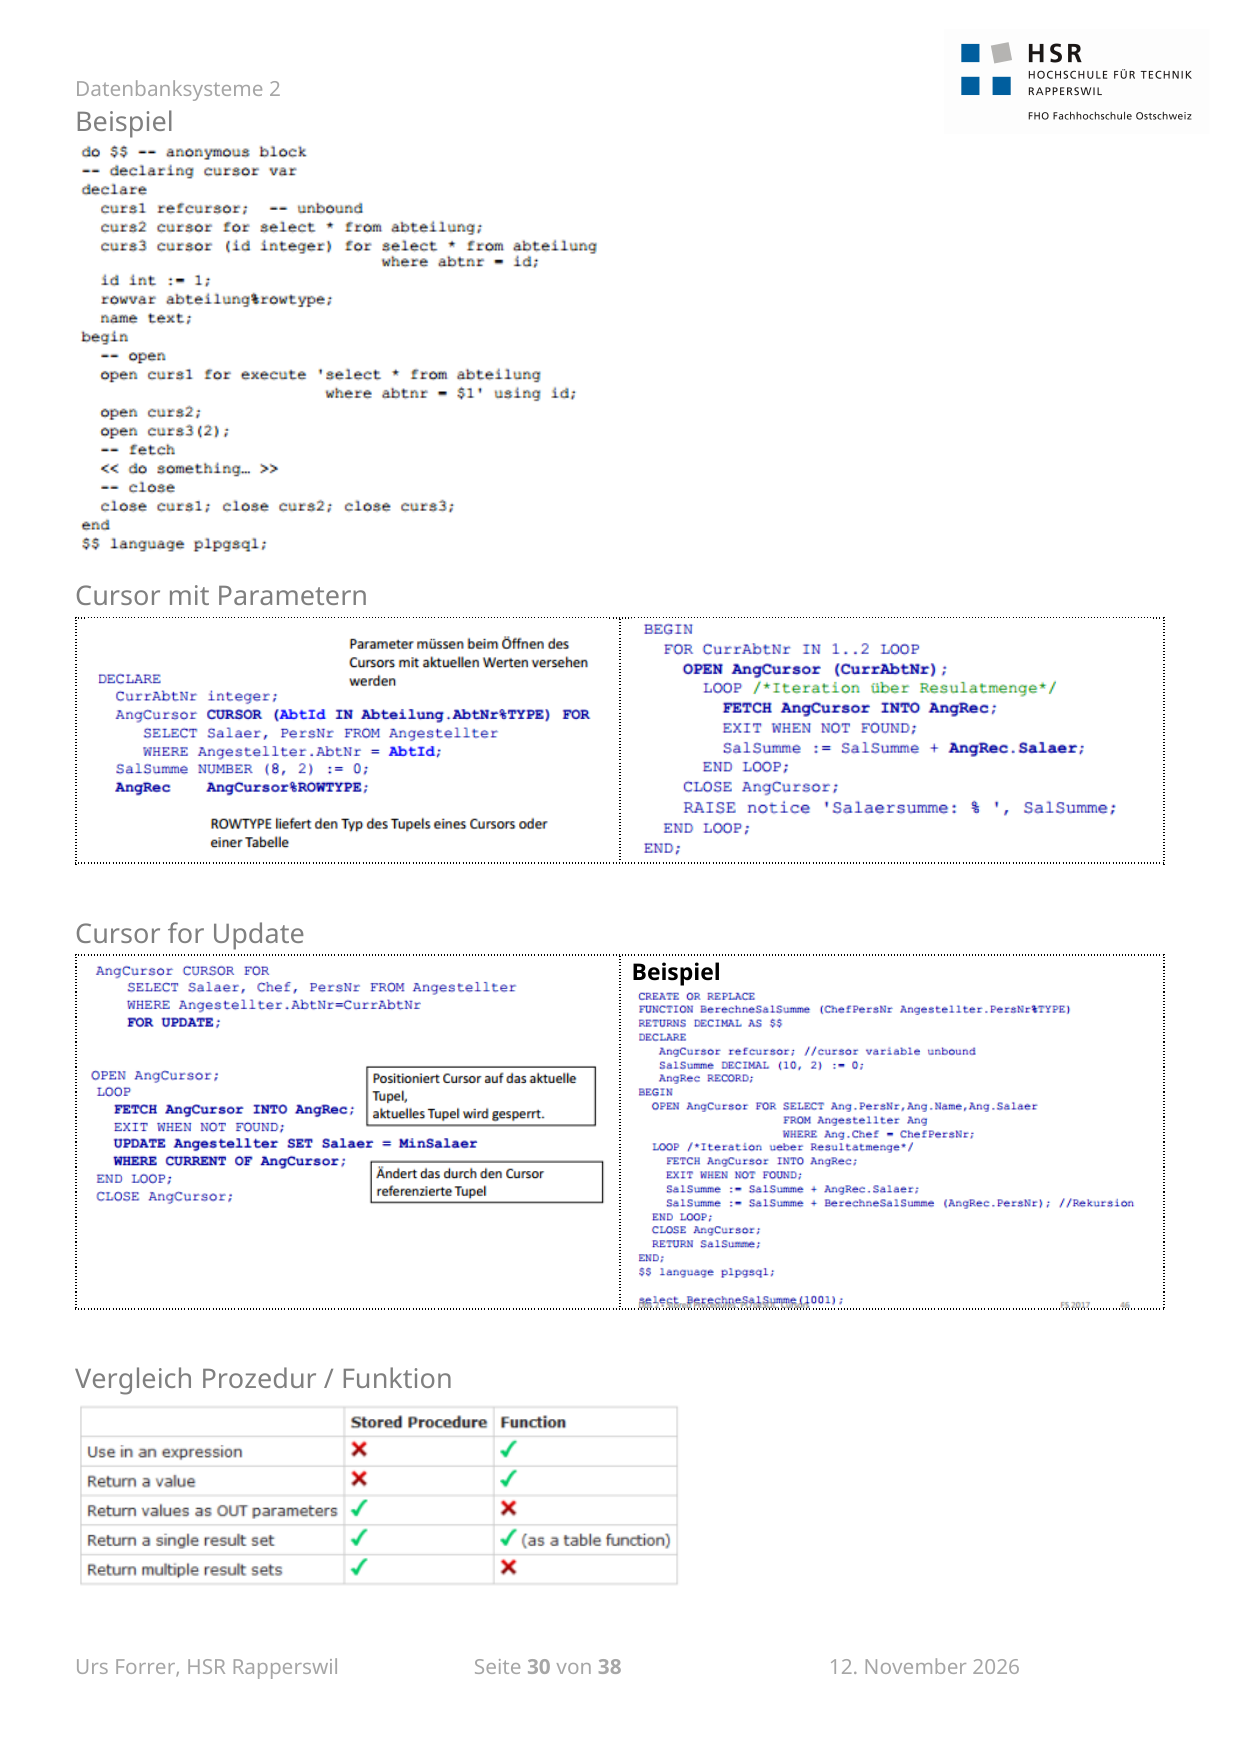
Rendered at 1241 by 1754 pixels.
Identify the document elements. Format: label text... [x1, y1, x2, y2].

table_header [609, 617, 620, 862]
picture [75, 1399, 686, 1591]
table_header [620, 617, 1164, 862]
subtitle Vergleich Prozedur / Funktion [75, 1360, 1165, 1397]
subtitle Cursor for Update [75, 914, 1165, 951]
table_header [76, 954, 620, 1307]
picture [87, 618, 609, 862]
picture [87, 956, 609, 1217]
table_header Beispiel [620, 954, 1164, 1307]
table_header [76, 617, 87, 862]
picture [943, 29, 1210, 134]
subtitle Beispiel [75, 102, 1165, 139]
picture [75, 142, 636, 558]
picture [631, 987, 1153, 1308]
subtitle Cursor mit Parametern [75, 577, 1165, 614]
picture [631, 618, 1153, 861]
